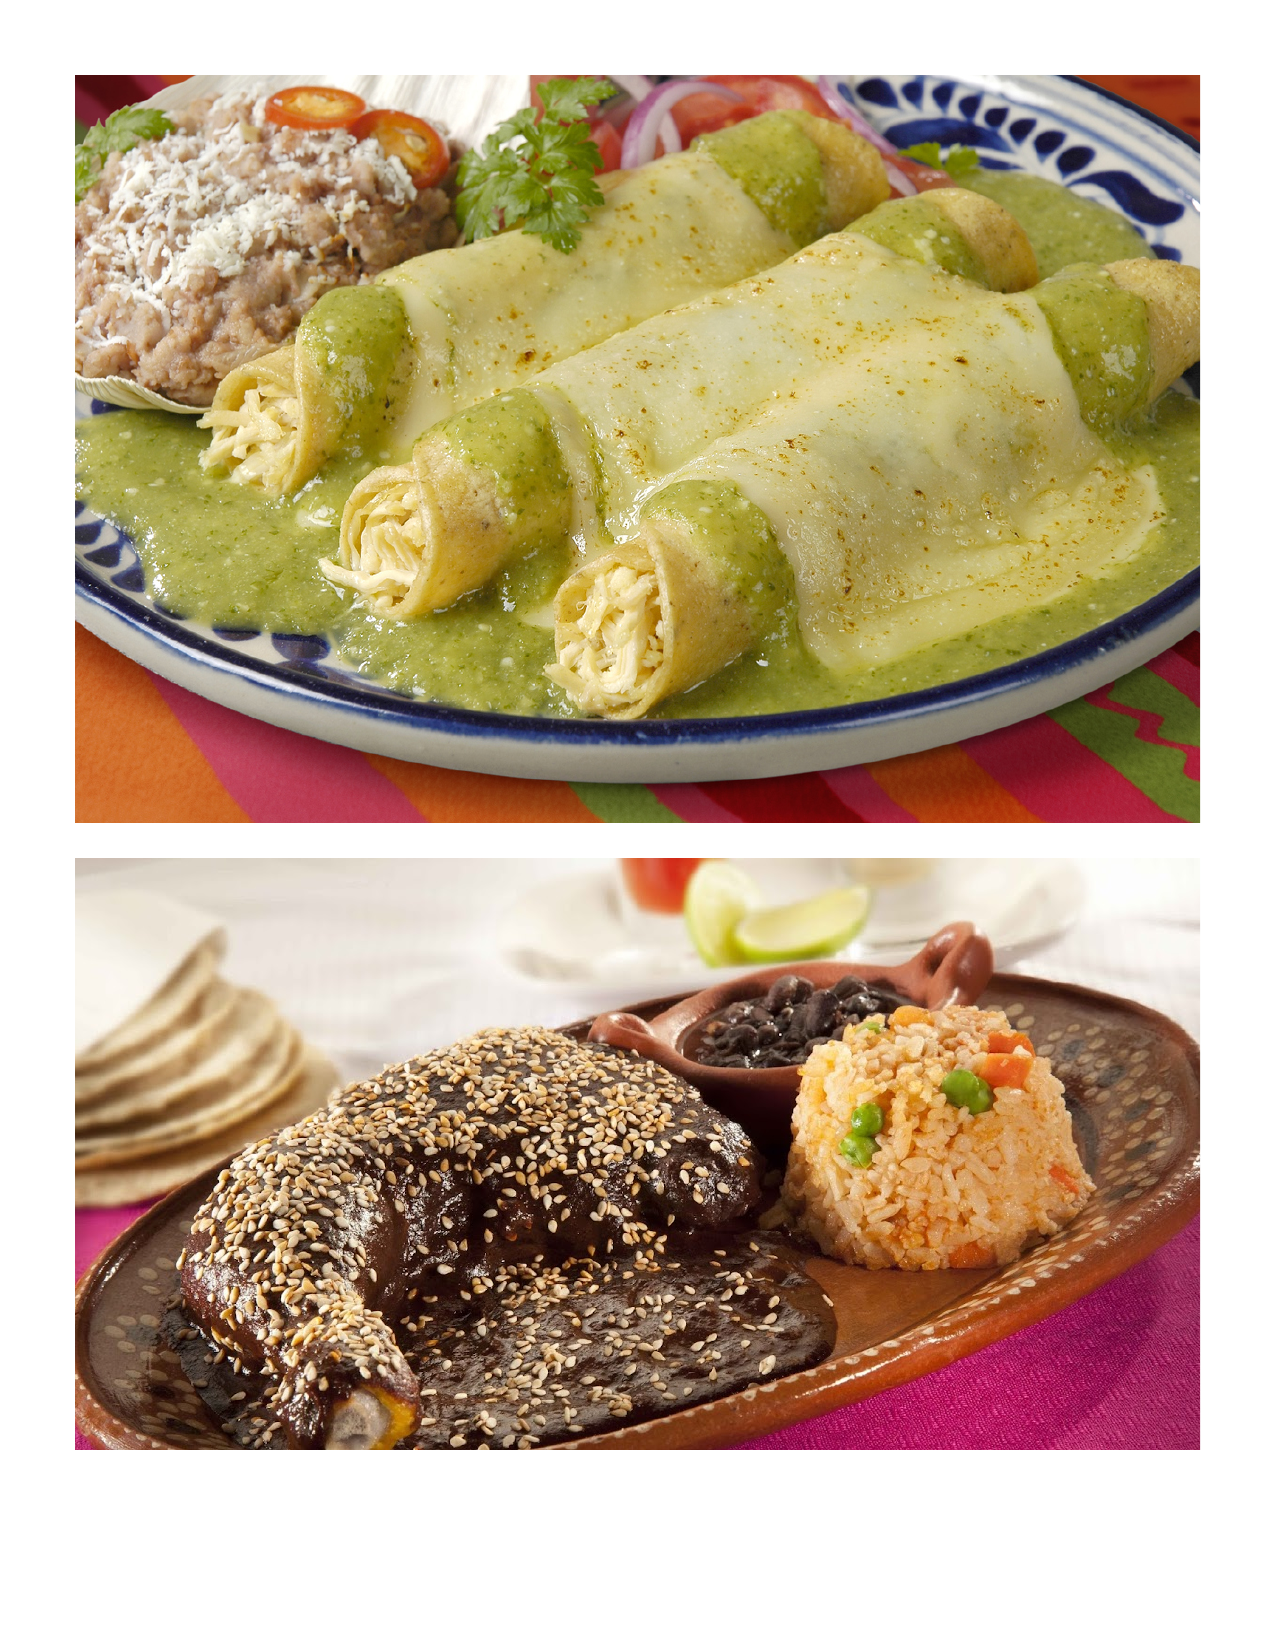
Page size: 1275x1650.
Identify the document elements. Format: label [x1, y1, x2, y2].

picture [75, 858, 1200, 1450]
picture [75, 75, 1200, 823]
